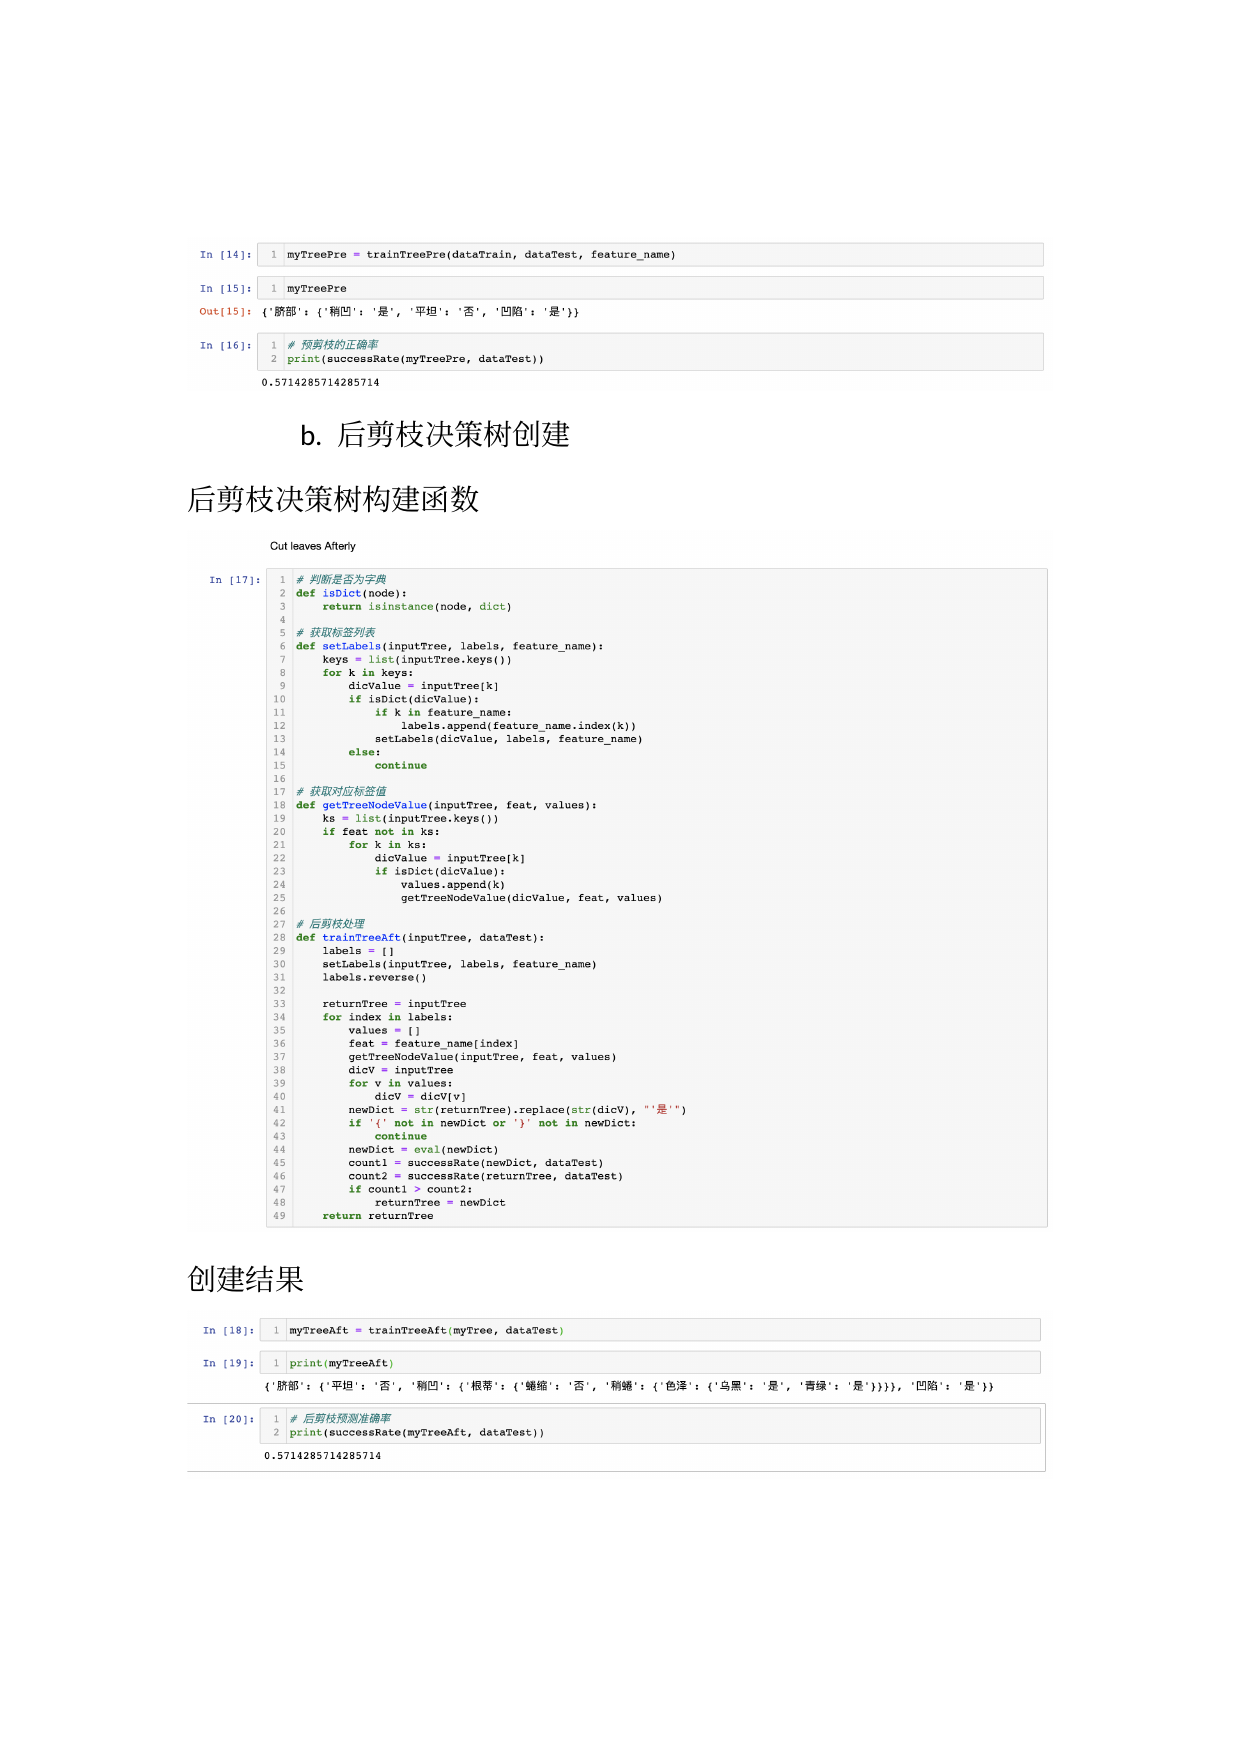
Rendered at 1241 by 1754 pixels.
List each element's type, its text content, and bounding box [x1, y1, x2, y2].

picture [187, 237, 1054, 391]
list 后剪枝决策树创建 [300, 400, 1053, 465]
picture [187, 530, 1054, 1232]
text 创建结果 [187, 1245, 1053, 1310]
text 后剪枝决策树构建函数 [187, 465, 1053, 530]
picture [187, 1310, 1054, 1479]
